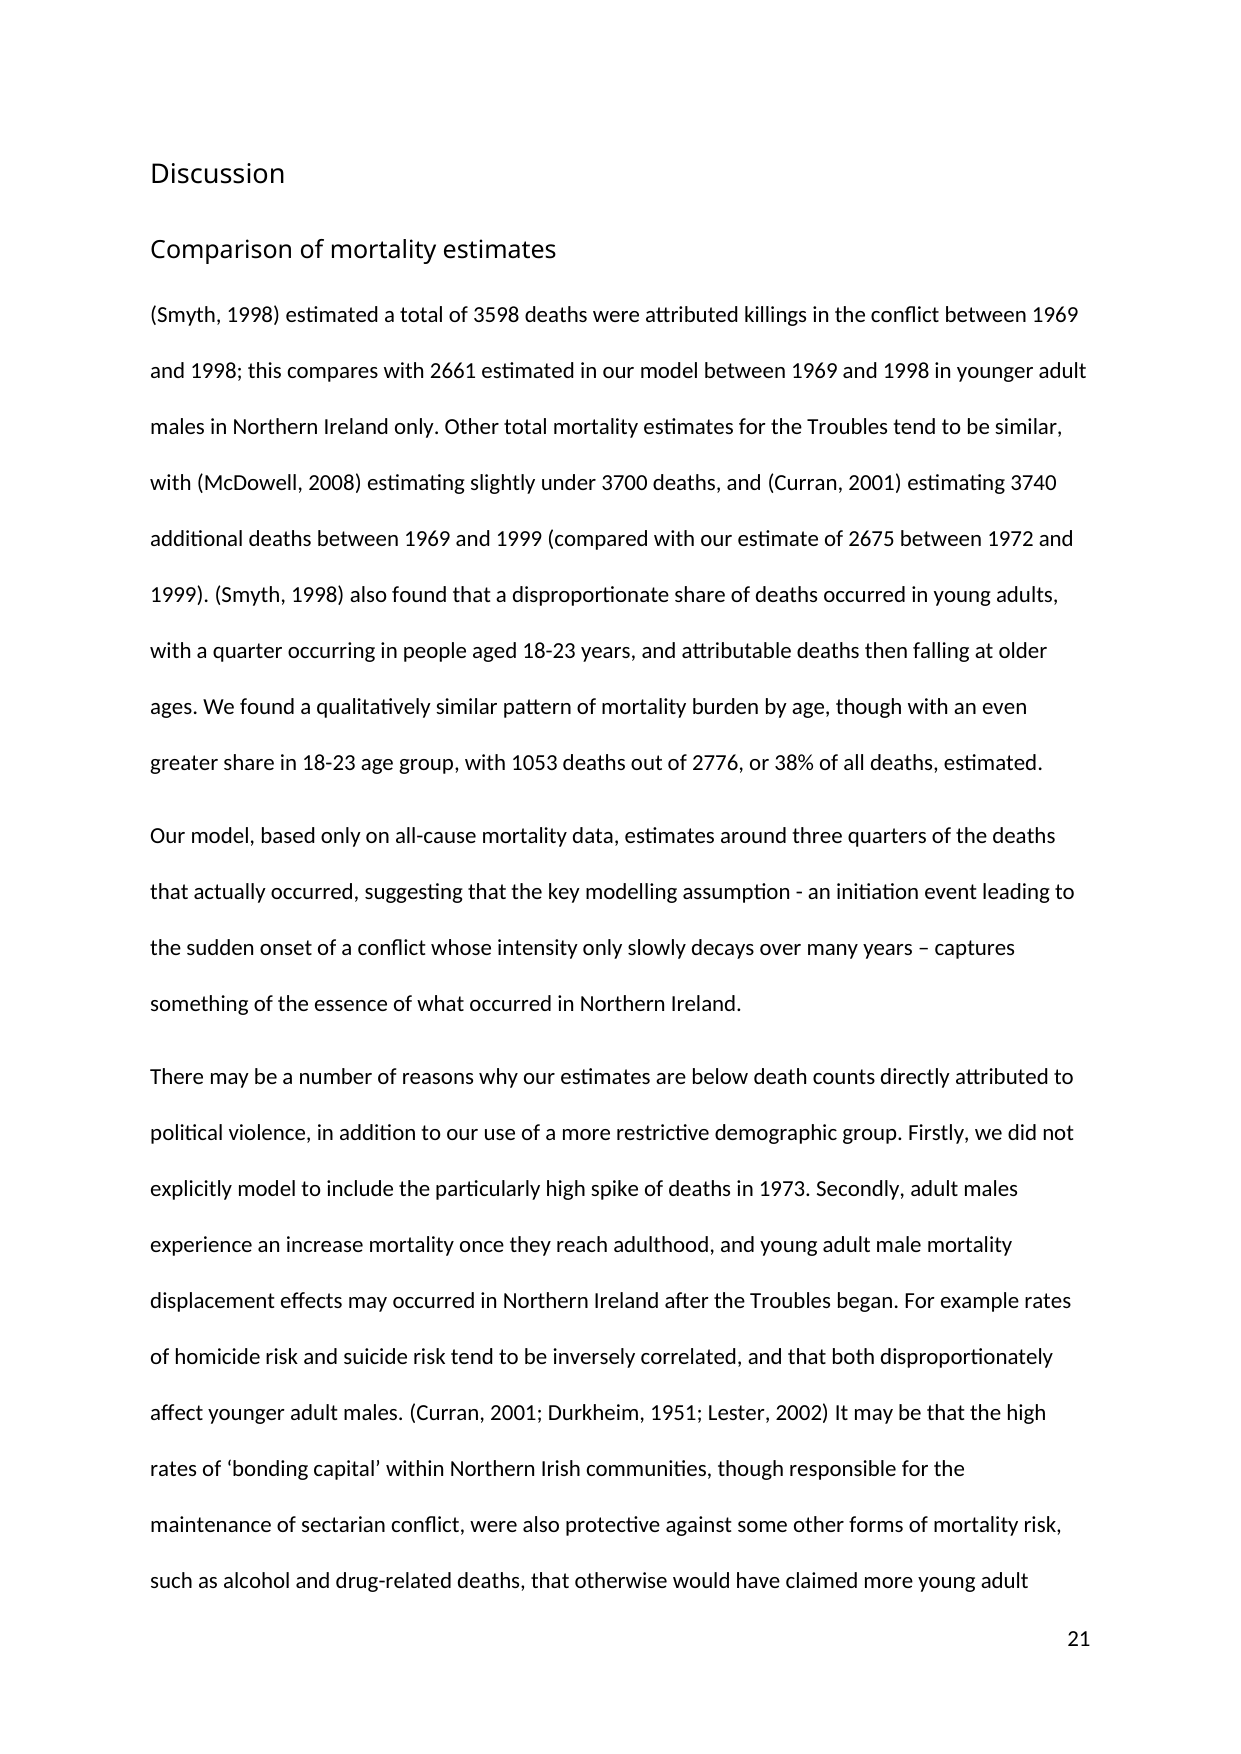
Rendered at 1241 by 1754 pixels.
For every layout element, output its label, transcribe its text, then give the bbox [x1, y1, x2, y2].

subtitle Discussion [150, 154, 1090, 191]
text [150, 1062, 1090, 1594]
subtitle Comparison of mortality estimates [150, 232, 1090, 266]
text Our model, based only on all-cause mortality data, estimates around three quarters of the deaths that actually occurred, suggesting that the key modelling assumption - an initiation event leading to the sudden onset of a conflict whose intensity only slowly decays over many years – captures something of the essence of what occurred in Northern Ireland. [150, 821, 1090, 1017]
text (Smyth, 1998) estimated a total of 3598 deaths were attributed killings in the conflict between 1969 and 1998; this compares with 2661 estimated in our model between 1969 and 1998 in younger adult males in Northern Ireland only. Other total mortality estimates for the Troubles tend to be similar, with (McDowell, 2008) estimating slightly under 3700 deaths, and (Curran, 2001) estimating 3740 additional deaths between 1969 and 1999 (compared with our estimate of 2675 between 1972 and 1999). (Smyth, 1998) also found that a disproportionate share of deaths occurred in young adults, with a quarter occurring in people aged 18-23 years, and attributable deaths then falling at older ages. We found a qualitatively similar pattern of mortality burden by age, though with an even greater share in 18-23 age group, with 1053 deaths out of 2776, or 38% of all deaths, estimated. [150, 300, 1090, 777]
